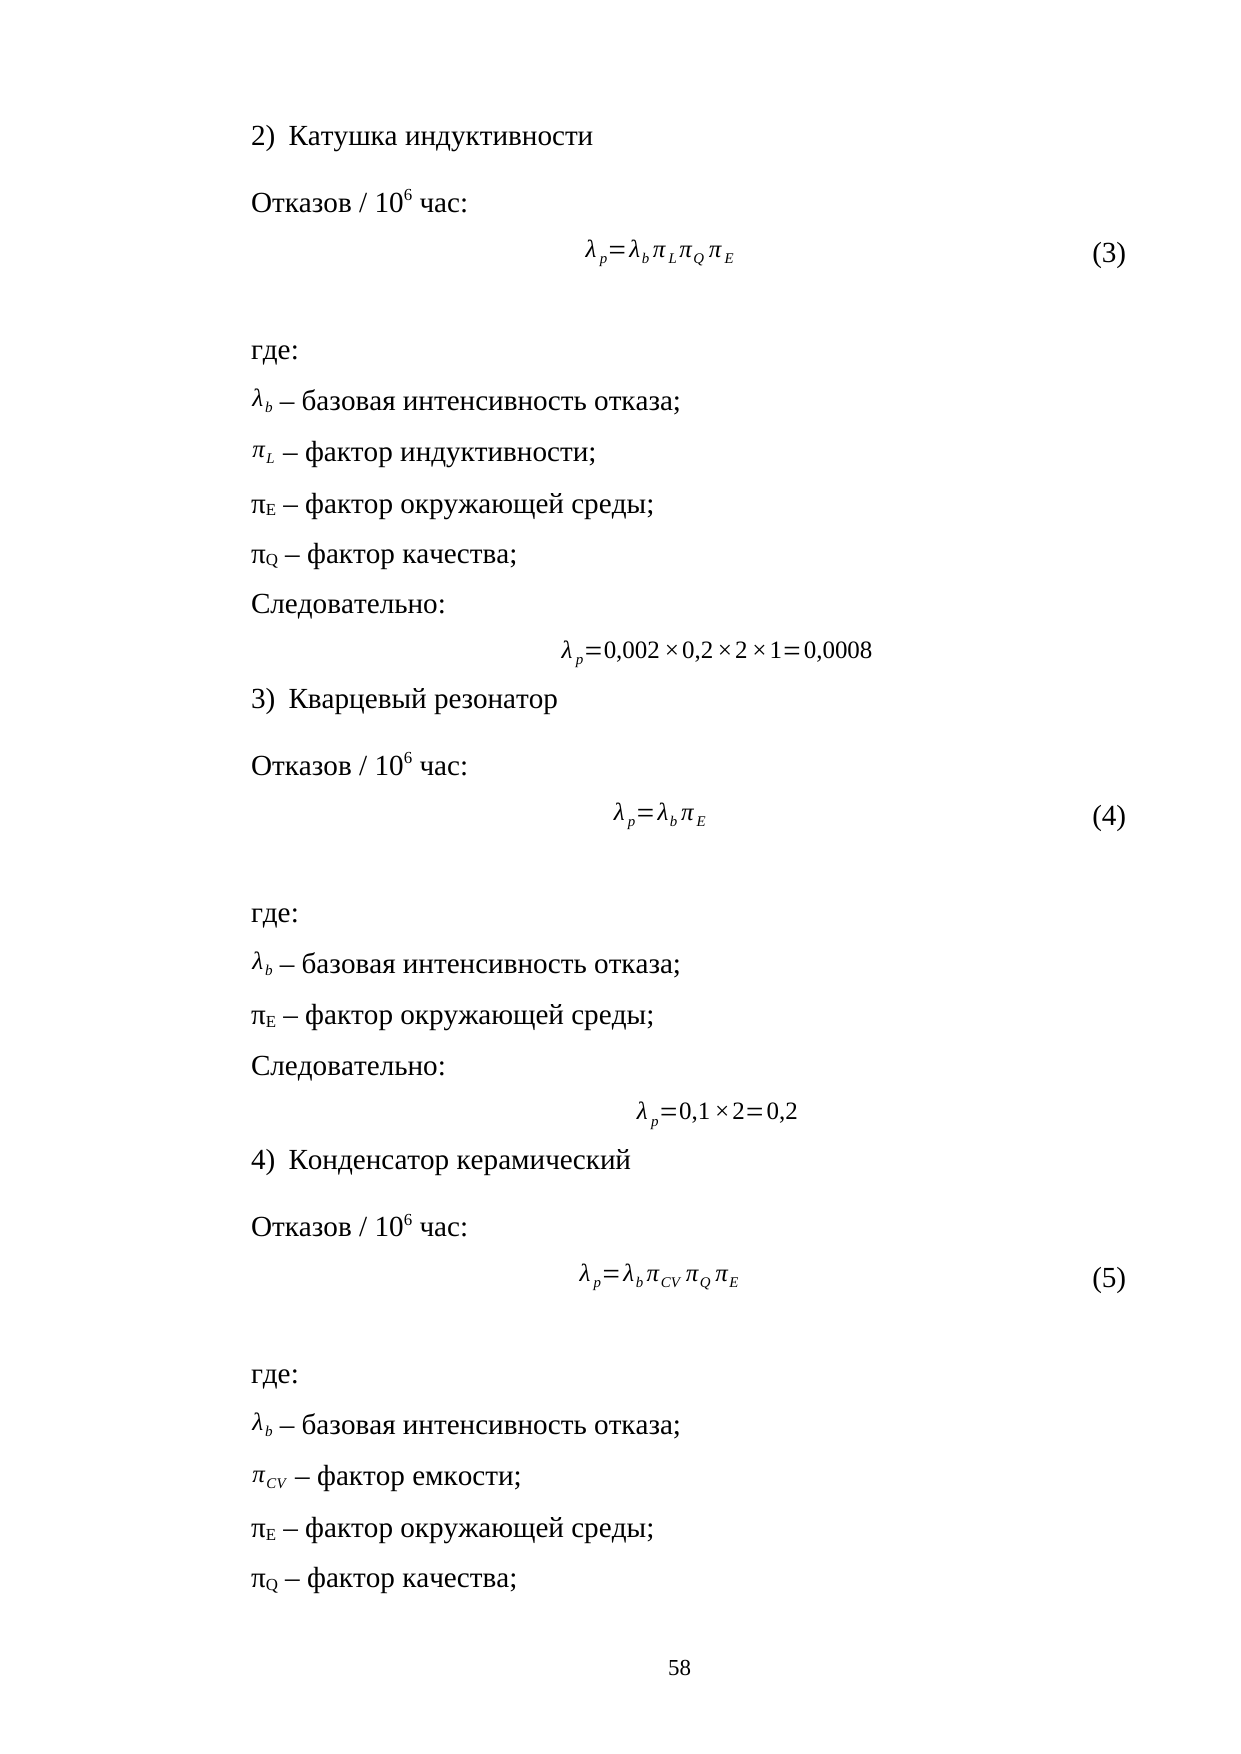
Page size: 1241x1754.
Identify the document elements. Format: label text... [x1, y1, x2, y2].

text Отказов / 106 час: [251, 1209, 1182, 1243]
table_header [177, 235, 1067, 282]
text – фактор индуктивности; [251, 434, 1182, 469]
text Следовательно: [251, 586, 1182, 620]
list Конденсатор керамический [251, 1142, 1182, 1176]
table_header (3) [1067, 235, 1151, 282]
list Катушка индуктивности [251, 118, 1182, 152]
table_header (4) [1067, 799, 1151, 845]
text πQ – фактор качества; [251, 1560, 1182, 1594]
table_header [177, 799, 1067, 845]
text πQ – фактор качества; [251, 536, 1182, 569]
text Отказов / 106 час: [251, 748, 1182, 782]
text πE – фактор окружающей среды; [251, 486, 1182, 519]
table_header [177, 1260, 1067, 1306]
text где: [251, 1357, 1182, 1390]
text Следовательно: [251, 1048, 1182, 1081]
list Кварцевый резонатор [251, 681, 1182, 715]
text – базовая интенсивность отказа; [251, 1407, 1182, 1442]
text – фактор емкости; [251, 1458, 1182, 1493]
text Отказов / 106 час: [251, 185, 1182, 218]
text πE – фактор окружающей среды; [251, 997, 1182, 1031]
text – базовая интенсивность отказа; [251, 946, 1182, 981]
text где: [251, 895, 1182, 929]
table_header (5) [1067, 1260, 1151, 1306]
text – базовая интенсивность отказа; [251, 383, 1182, 417]
text πE – фактор окружающей среды; [251, 1510, 1182, 1544]
text где: [251, 332, 1182, 366]
